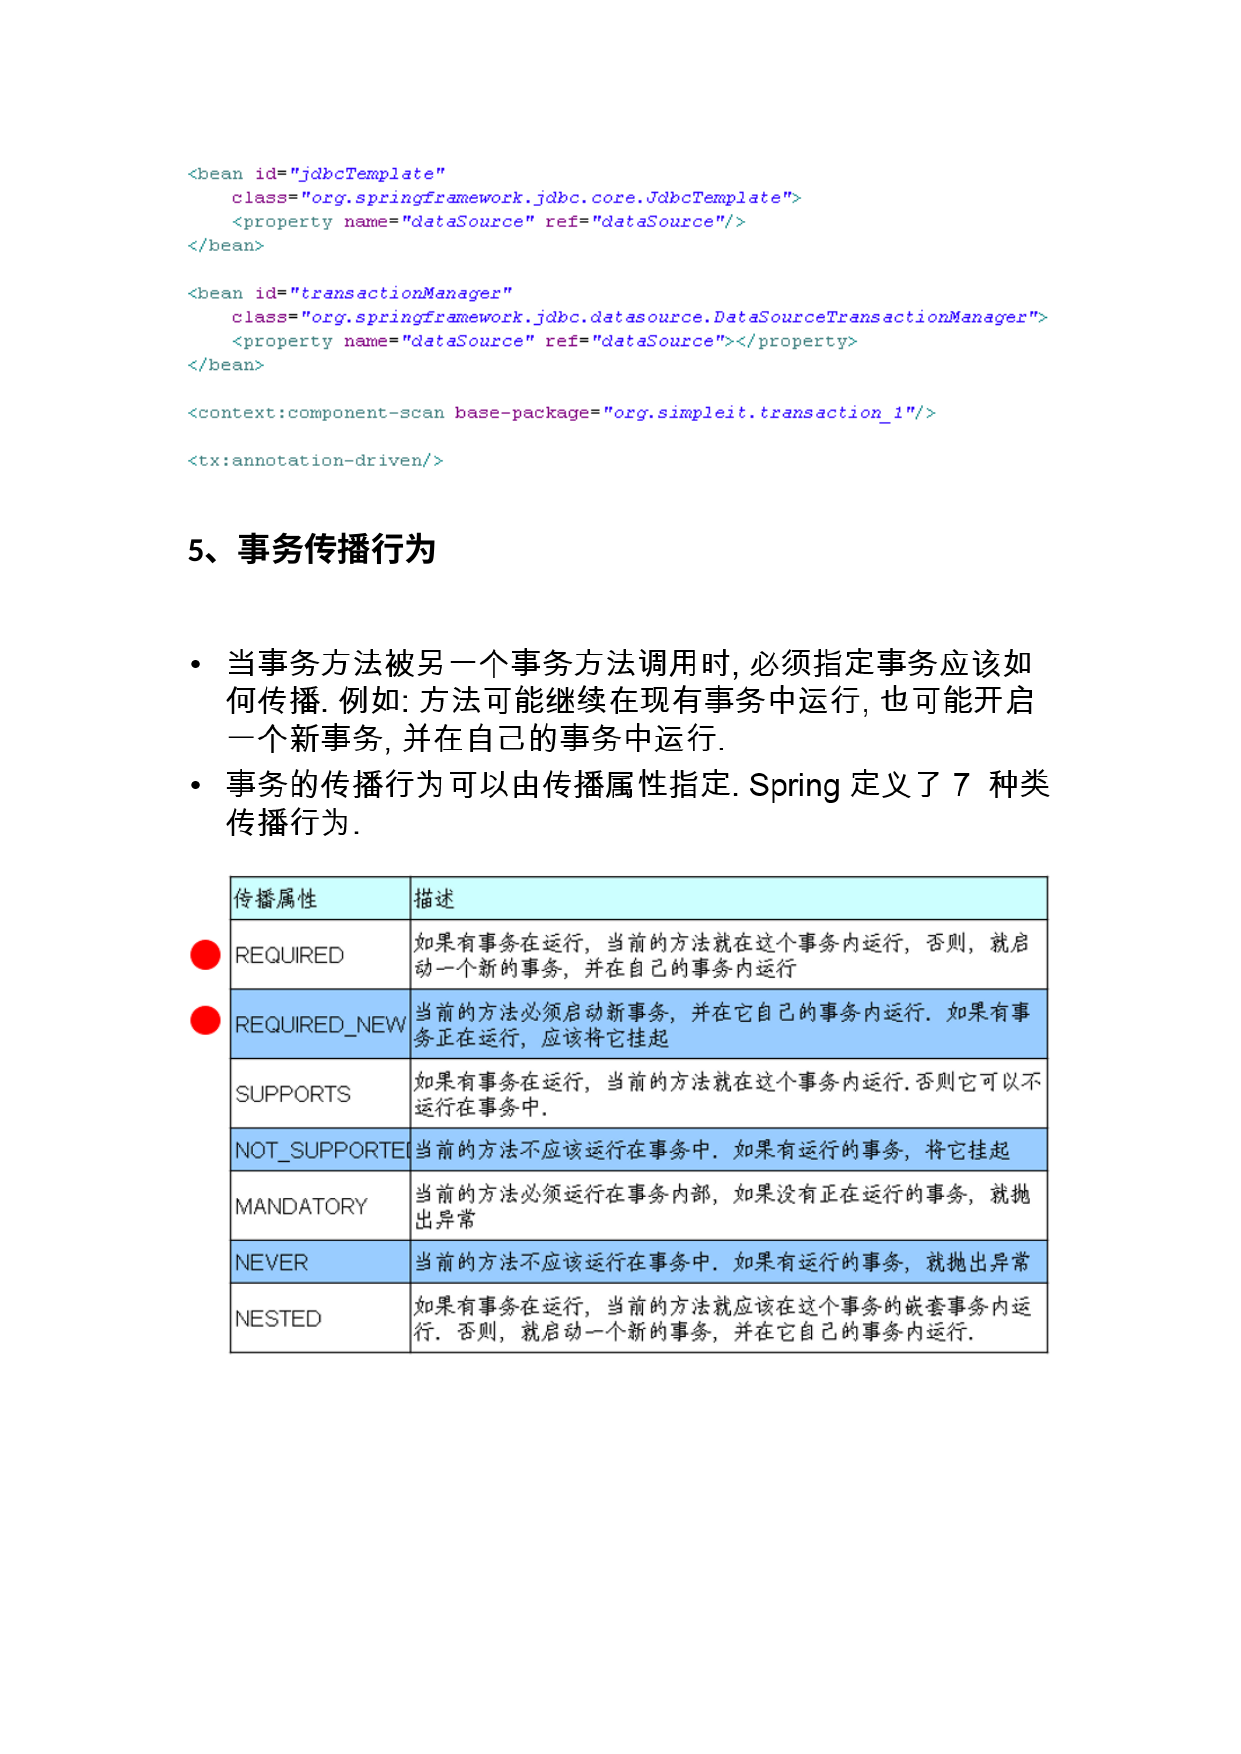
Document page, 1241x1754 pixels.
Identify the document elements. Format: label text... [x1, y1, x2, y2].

subtitle 5、事务传播行为 [187, 514, 1053, 579]
picture [187, 641, 1053, 845]
picture [187, 162, 1053, 480]
picture [187, 868, 1053, 1358]
